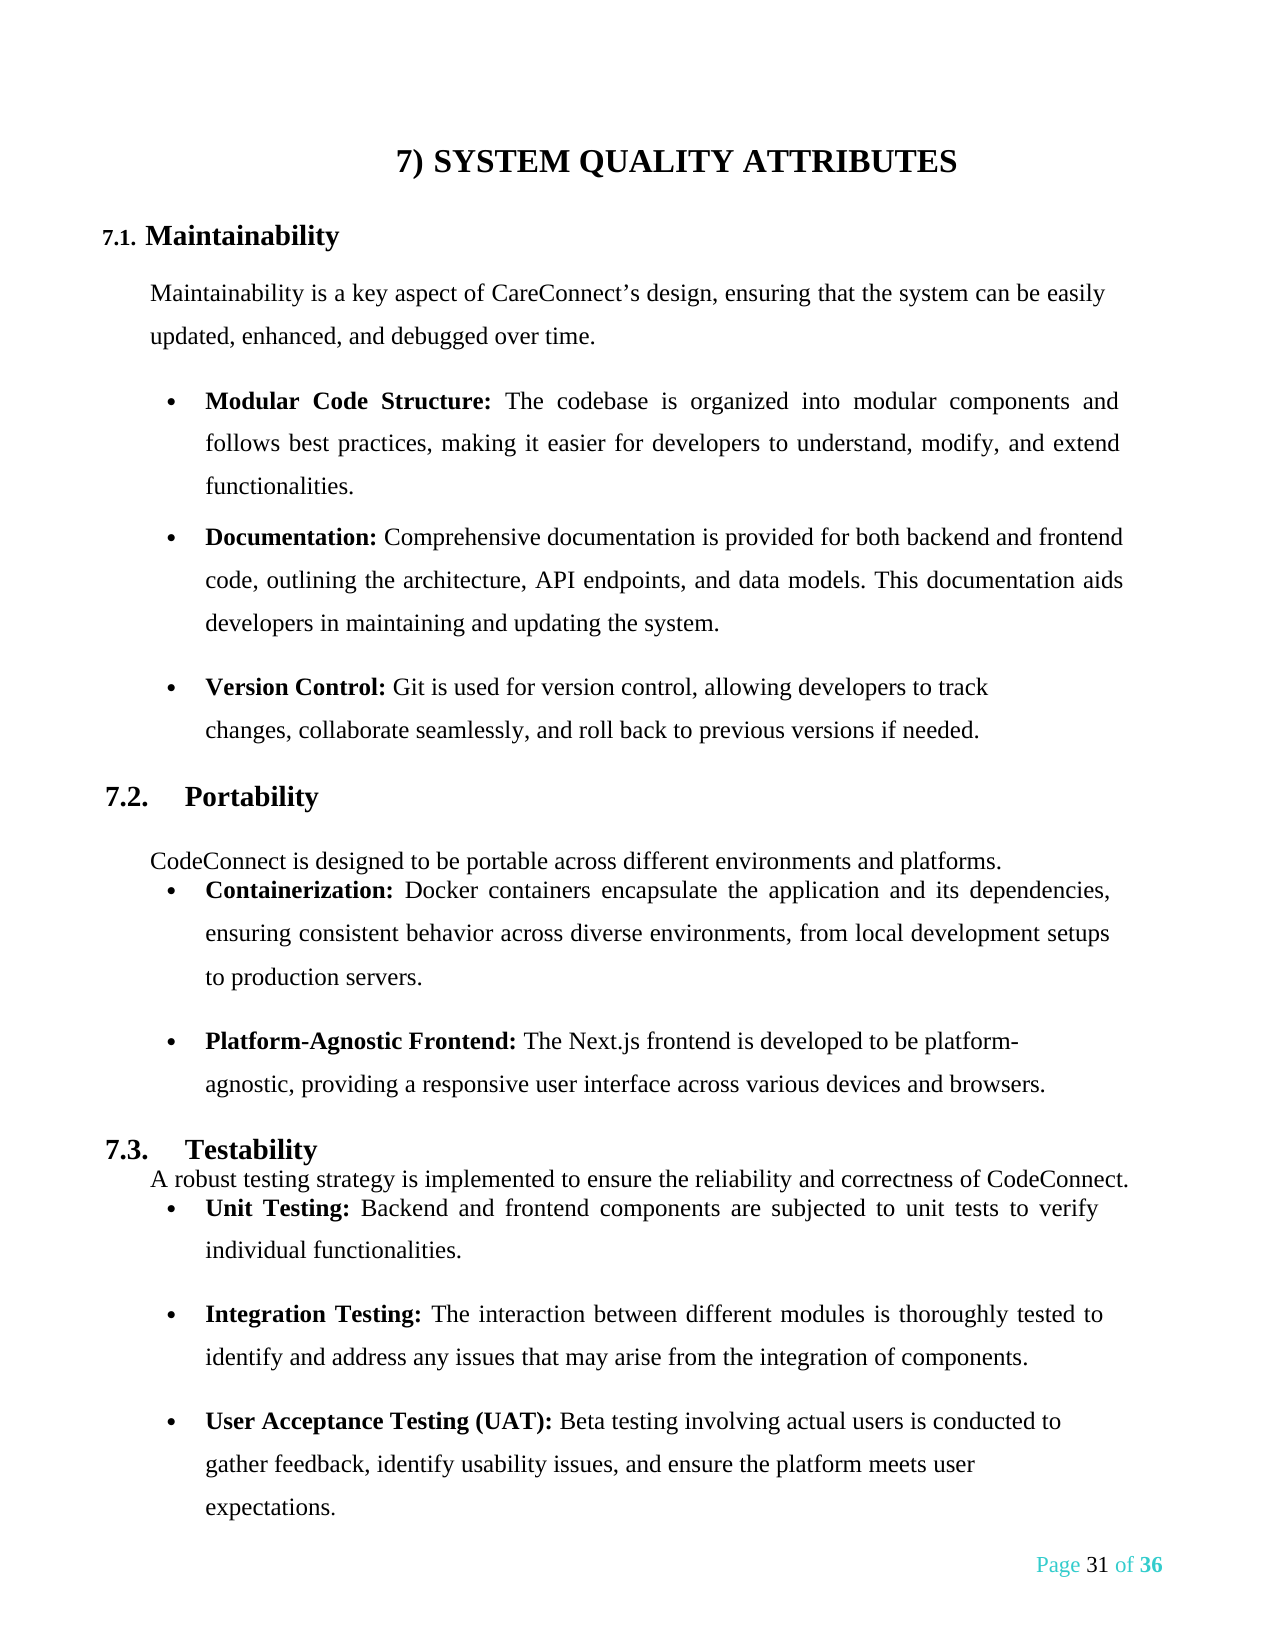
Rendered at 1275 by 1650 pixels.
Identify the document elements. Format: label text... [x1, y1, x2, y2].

list Documentation: Comprehensive documentation is provided for both backend and frontend code, outlining the architecture, API endpoints, and data models. This documentation aids developers in maintaining and updating the system. [168, 522, 1124, 637]
list Version Control: Git is used for version control, allowing developers to track changes, collaborate seamlessly, and roll back to previous versions if needed. [168, 672, 1028, 744]
list User Acceptance Testing (UAT): Beta testing involving actual users is conducted to gather feedback, identify usability issues, and ensure the platform meets user expectations. [168, 1406, 1073, 1521]
list Integration Testing: The interaction between different modules is thoroughly tested to identify and address any issues that may arise from the integration of components. [168, 1299, 1103, 1371]
subtitle Testability [105, 1133, 1227, 1166]
subtitle Maintainability [102, 218, 1227, 252]
subtitle Portability [105, 779, 1227, 813]
text A robust testing strategy is implemented to ensure the reliability and correctness of CodeConnect. [150, 1166, 1227, 1193]
text Maintainability is a key aspect of CareConnect’s design, ensuring that the system can be easily updated, enhanced, and debugged over time. [150, 278, 1107, 350]
text CodeConnect is designed to be portable across different environments and platforms. [150, 846, 1227, 875]
list Platform-Agnostic Frontend: The Next.js frontend is developed to be platform-agnostic, providing a responsive user interface across various devices and browsers. [168, 1026, 1054, 1098]
list Containerization: Docker containers encapsulate the application and its dependencies, ensuring consistent behavior across diverse environments, from local development setups to production servers. [168, 875, 1111, 990]
subtitle SYSTEM QUALITY ATTRIBUTES [396, 142, 1227, 180]
list Unit Testing: Backend and frontend components are subjected to unit tests to verify individual functionalities. [168, 1193, 1098, 1264]
list Modular Code Structure: The codebase is organized into modular components and follows best practices, making it easier for developers to understand, modify, and extend functionalities. [168, 386, 1119, 499]
